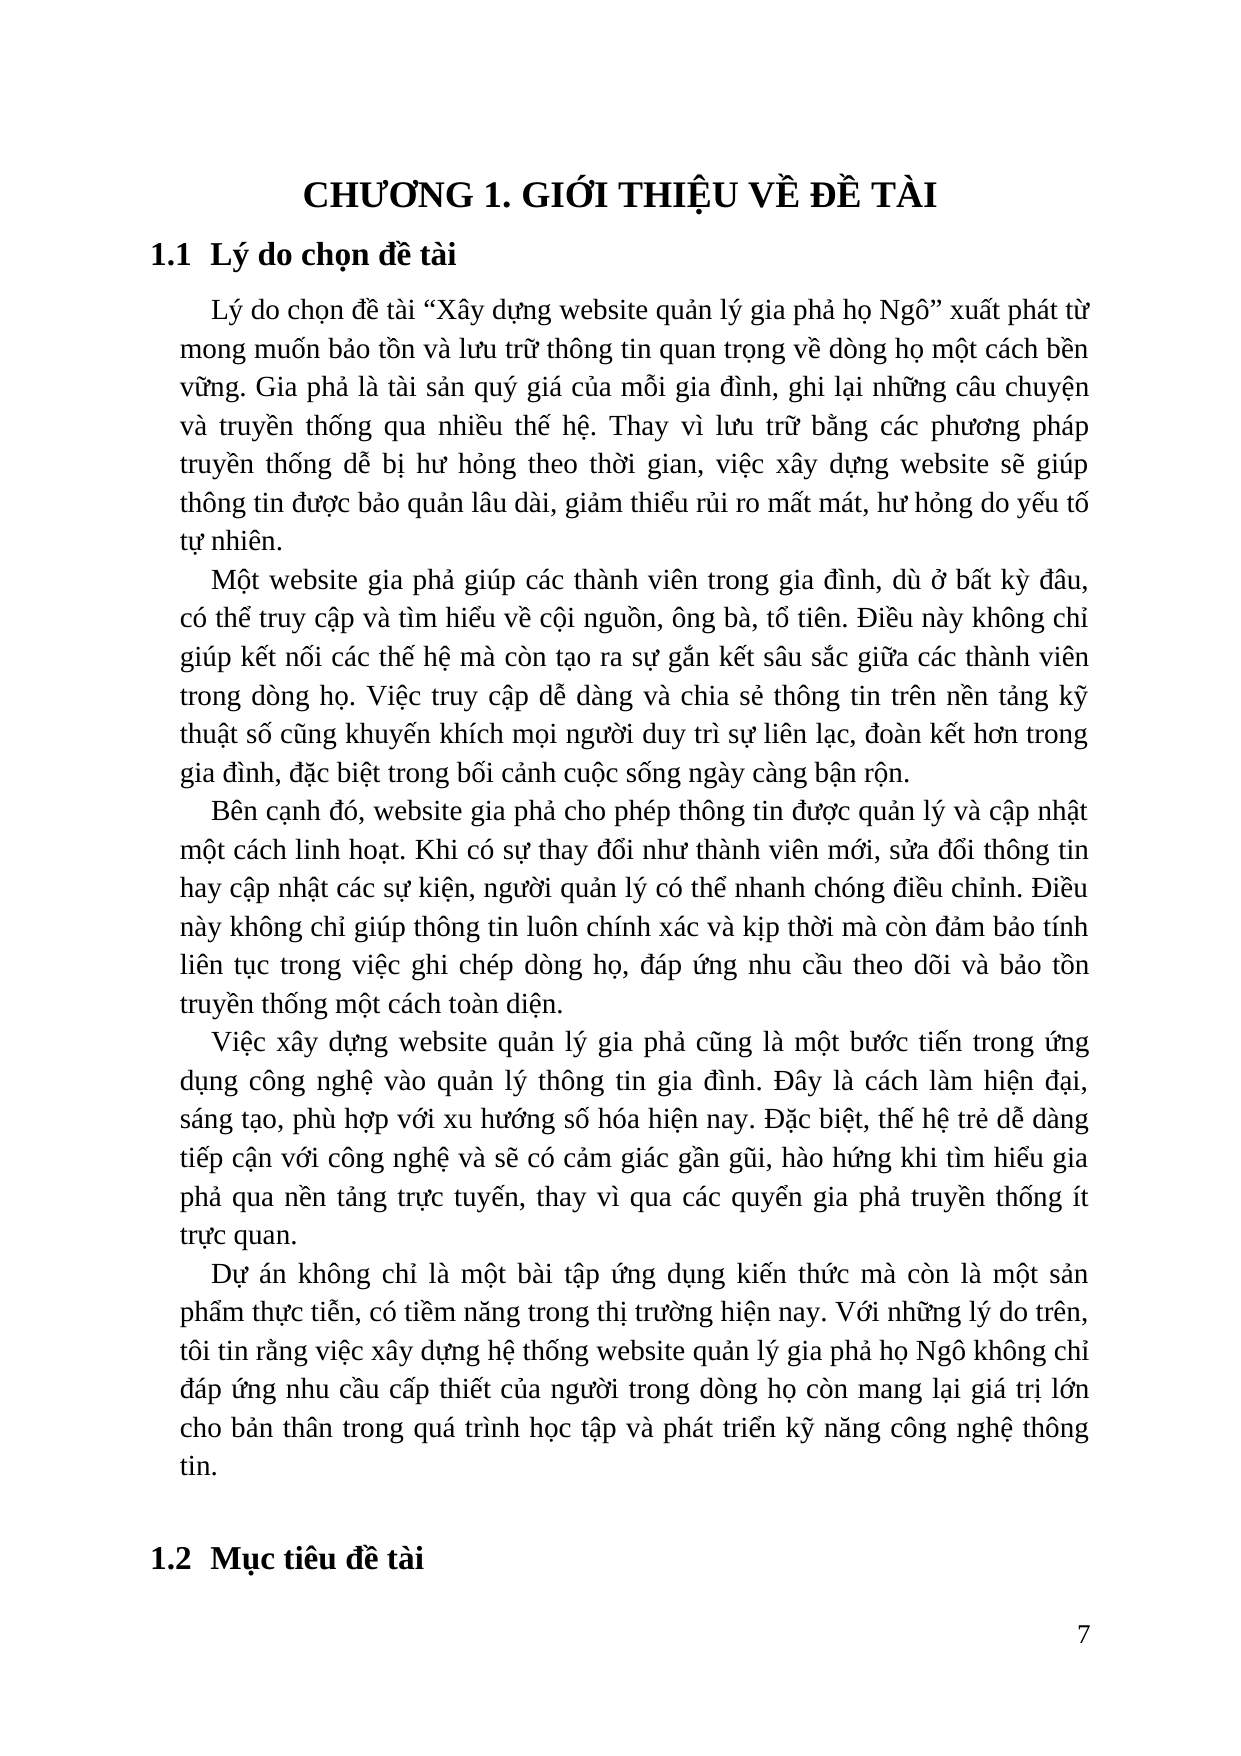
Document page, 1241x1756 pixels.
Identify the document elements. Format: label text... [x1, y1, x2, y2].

text Dự án không chỉ là một bài tập ứng dụng kiến thức mà còn là một sản phẩm thực tiễn, có tiềm năng trong thị trường hiện nay. Với những lý do trên, tôi tin rằng việc xây dựng hệ thống website quản lý gia phả họ Ngô không chỉ đáp ứng nhu cầu cấp thiết của người trong dòng họ còn mang lại giá trị lớn cho bản thân trong quá trình học tập và phát triển kỹ năng công nghệ thông tin. [179, 1256, 1090, 1482]
text Một website gia phả giúp các thành viên trong gia đình, dù ở bất kỳ đâu, có thể truy cập và tìm hiểu về cội nguồn, ông bà, tổ tiên. Điều này không chỉ giúp kết nối các thế hệ mà còn tạo ra sự gắn kết sâu sắc giữa các thành viên trong dòng họ. Việc truy cập dễ dàng và chia sẻ thông tin trên nền tảng kỹ thuật số cũng khuyến khích mọi người duy trì sự liên lạc, đoàn kết hơn trong gia đình, đặc biệt trong bối cảnh cuộc sống ngày càng bận rộn. [179, 562, 1090, 788]
subtitle GIỚI THIỆU VỀ ĐỀ TÀI [150, 173, 1090, 216]
subtitle Mục tiêu đề tài [150, 1538, 1090, 1576]
text Việc xây dựng website quản lý gia phả cũng là một bước tiến trong ứng dụng công nghệ vào quản lý thông tin gia đình. Đây là cách làm hiện đại, sáng tạo, phù hợp với xu hướng số hóa hiện nay. Đặc biệt, thế hệ trẻ dễ dàng tiếp cận với công nghệ và sẽ có cảm giác gần gũi, hào hứng khi tìm hiểu gia phả qua nền tảng trực tuyến, thay vì qua các quyển gia phả truyền thống ít trực quan. [179, 1024, 1090, 1251]
text Lý do chọn đề tài “Xây dựng website quản lý gia phả họ Ngô” xuất phát từ mong muốn bảo tồn và lưu trữ thông tin quan trọng về dòng họ một cách bền vững. Gia phả là tài sản quý giá của mỗi gia đình, ghi lại những câu chuyện và truyền thống qua nhiều thế hệ. Thay vì lưu trữ bằng các phương pháp truyền thống dễ bị hư hỏng theo thời gian, việc xây dựng website sẽ giúp thông tin được bảo quản lâu dài, giảm thiểu rủi ro mất mát, hư hỏng do yếu tố tự nhiên. [179, 292, 1090, 557]
subtitle Lý do chọn đề tài [150, 235, 1090, 273]
text Bên cạnh đó, website gia phả cho phép thông tin được quản lý và cập nhật một cách linh hoạt. Khi có sự thay đổi như thành viên mới, sửa đổi thông tin hay cập nhật các sự kiện, người quản lý có thể nhanh chóng điều chỉnh. Điều này không chỉ giúp thông tin luôn chính xác và kịp thời mà còn đảm bảo tính liên tục trong việc ghi chép dòng họ, đáp ứng nhu cầu theo dõi và bảo tồn truyền thống một cách toàn diện. [179, 793, 1090, 1019]
